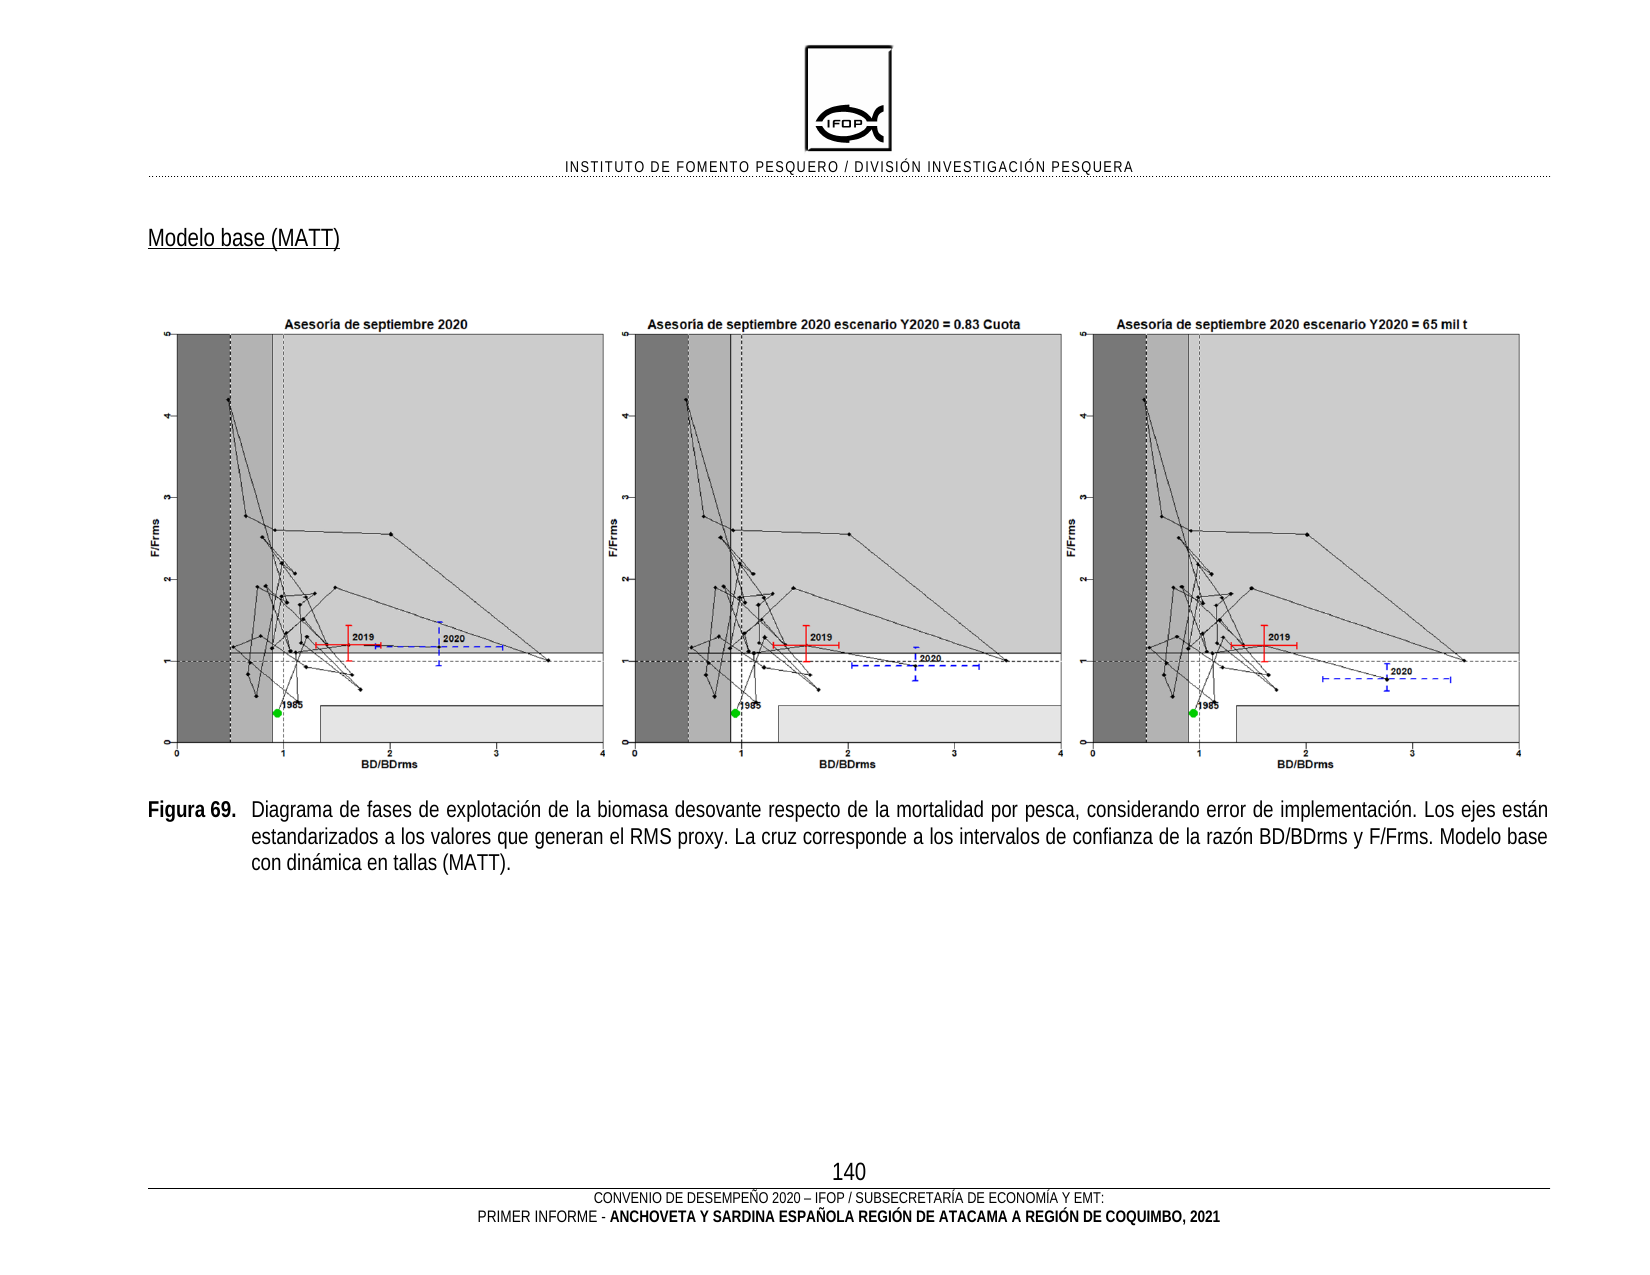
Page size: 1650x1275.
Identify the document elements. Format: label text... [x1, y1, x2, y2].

picture [803, 44, 895, 156]
picture [147, 313, 1522, 772]
text Modelo base (MATT) [148, 222, 1550, 251]
text Figura 69. Diagrama de fases de explotación de la biomasa desovante respecto de la mortalidad por pesca, considerando error de implementación. Los ejes están estandarizados a los valores que generan el RMS proxy. La cruz corresponde a los intervalos de confianza de la razón BD/BDrms y F/Frms. Modelo base con dinámica en tallas (MATT). [148, 796, 1550, 875]
